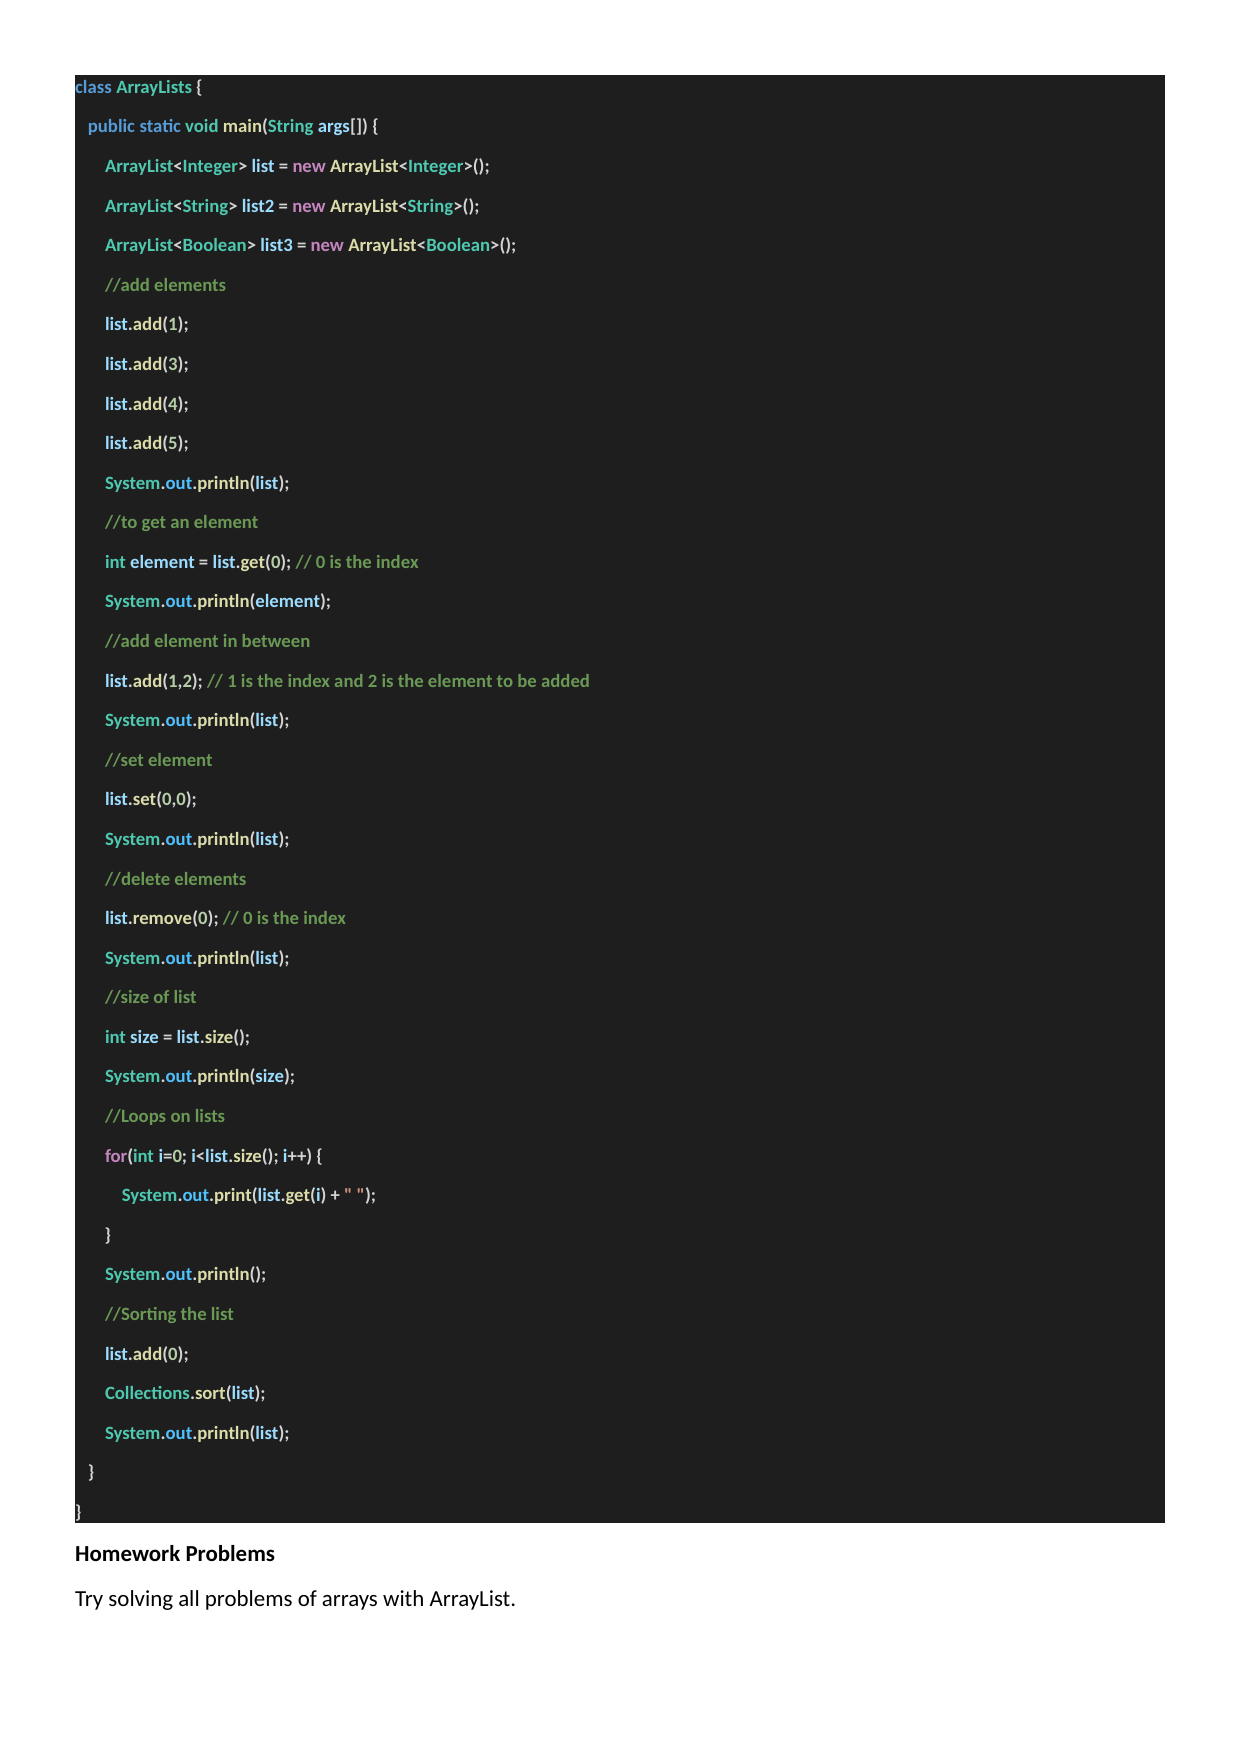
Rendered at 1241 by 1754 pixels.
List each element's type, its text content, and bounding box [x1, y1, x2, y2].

text System.out.println(element); [75, 589, 1165, 612]
text ArrayList<String> list2 = new ArrayList<String>(); [75, 194, 1165, 217]
text list.set(0,0); [75, 787, 1165, 810]
text ArrayList<Boolean> list3 = new ArrayList<Boolean>(); [75, 233, 1165, 256]
text list.add(5); [75, 431, 1165, 454]
text list.add(1); [75, 312, 1165, 335]
text //delete elements [75, 867, 1165, 889]
text //add elements [75, 273, 1165, 296]
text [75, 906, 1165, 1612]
text System.out.println(list); [75, 708, 1165, 731]
text ArrayList<Integer> list = new ArrayList<Integer>(); [75, 154, 1165, 177]
text public static void main(String args[]) { [75, 114, 1165, 137]
text System.out.println(list); [75, 471, 1165, 494]
text list.add(4); [75, 392, 1165, 414]
text class ArrayLists { [75, 75, 1165, 98]
text //add element in between [75, 629, 1165, 652]
text //to get an element [75, 510, 1165, 533]
text //set element [75, 748, 1165, 771]
text list.add(3); [75, 352, 1165, 375]
text int element = list.get(0); // 0 is the index [75, 550, 1165, 573]
text list.add(1,2); // 1 is the index and 2 is the element to be added [75, 669, 1165, 692]
text System.out.println(list); [75, 827, 1165, 850]
